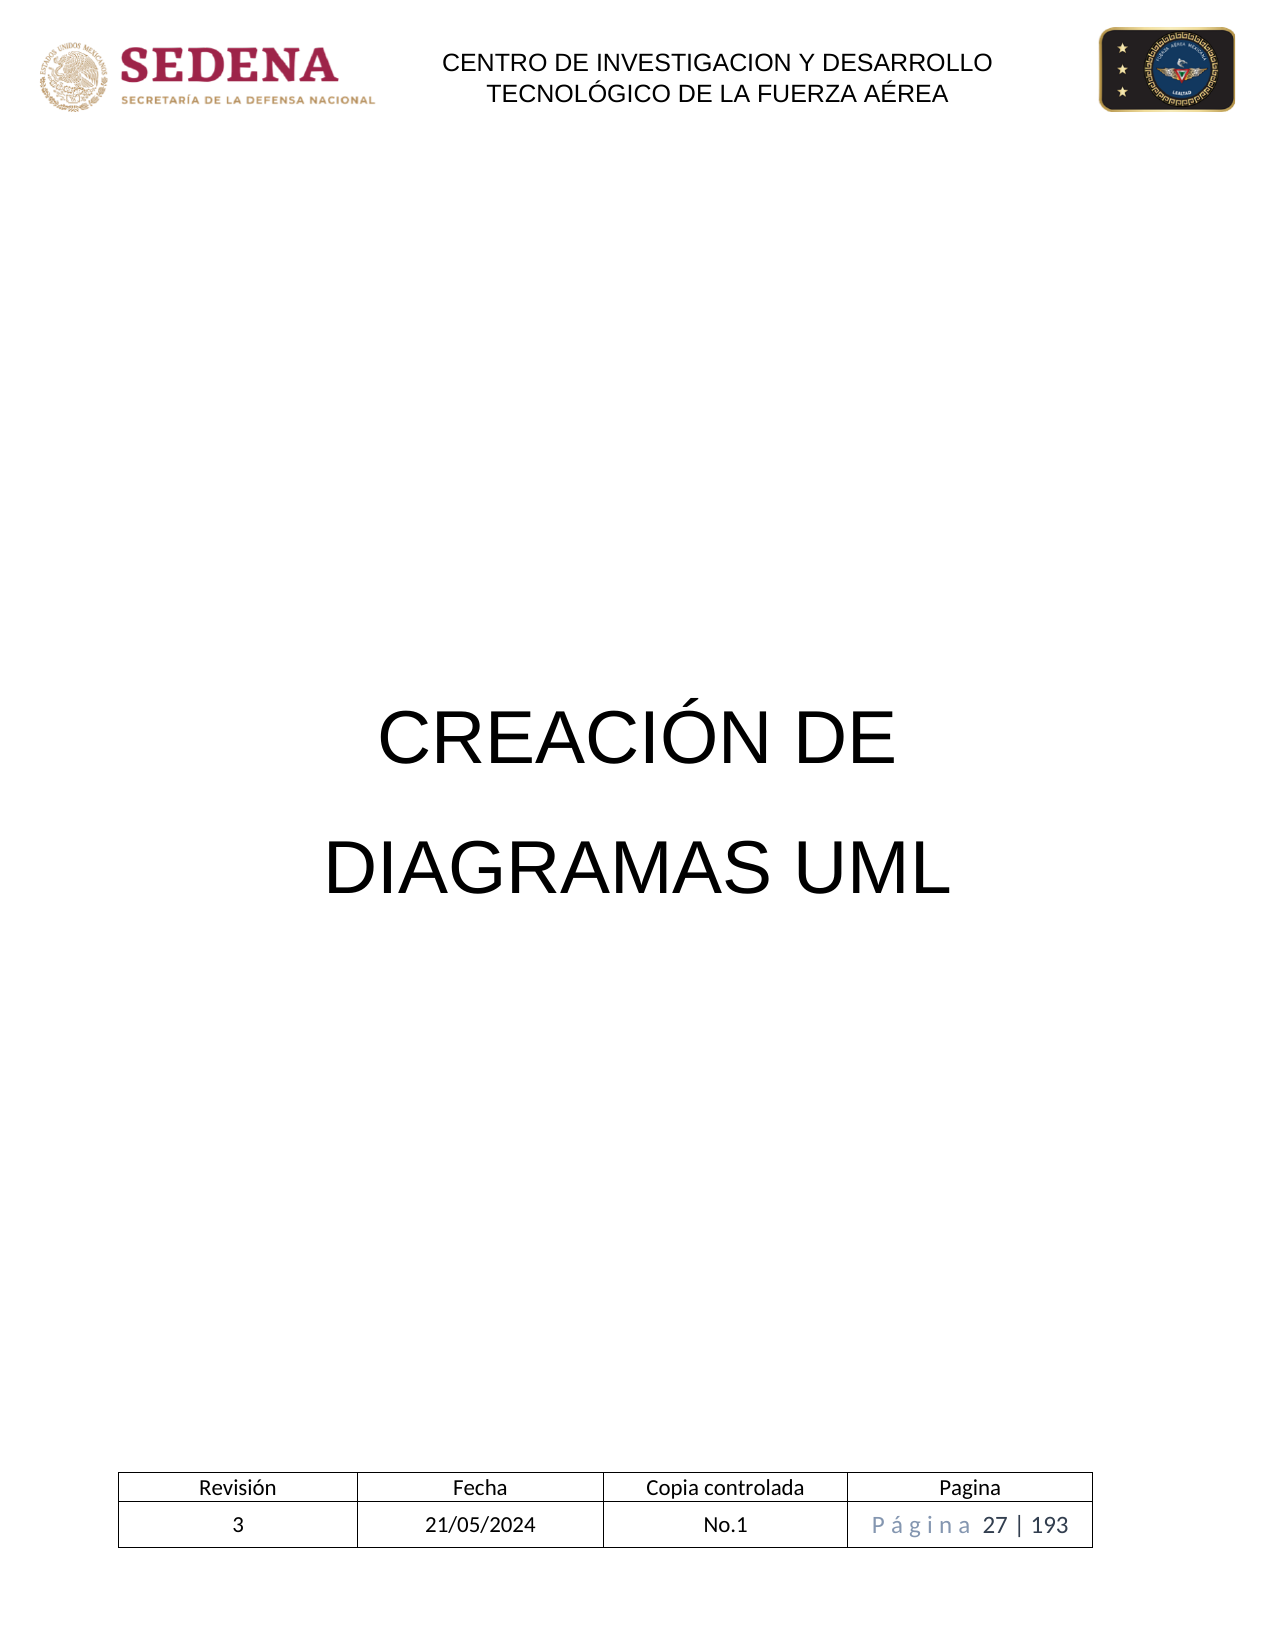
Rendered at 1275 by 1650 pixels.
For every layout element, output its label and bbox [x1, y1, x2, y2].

picture [39, 27, 1236, 112]
